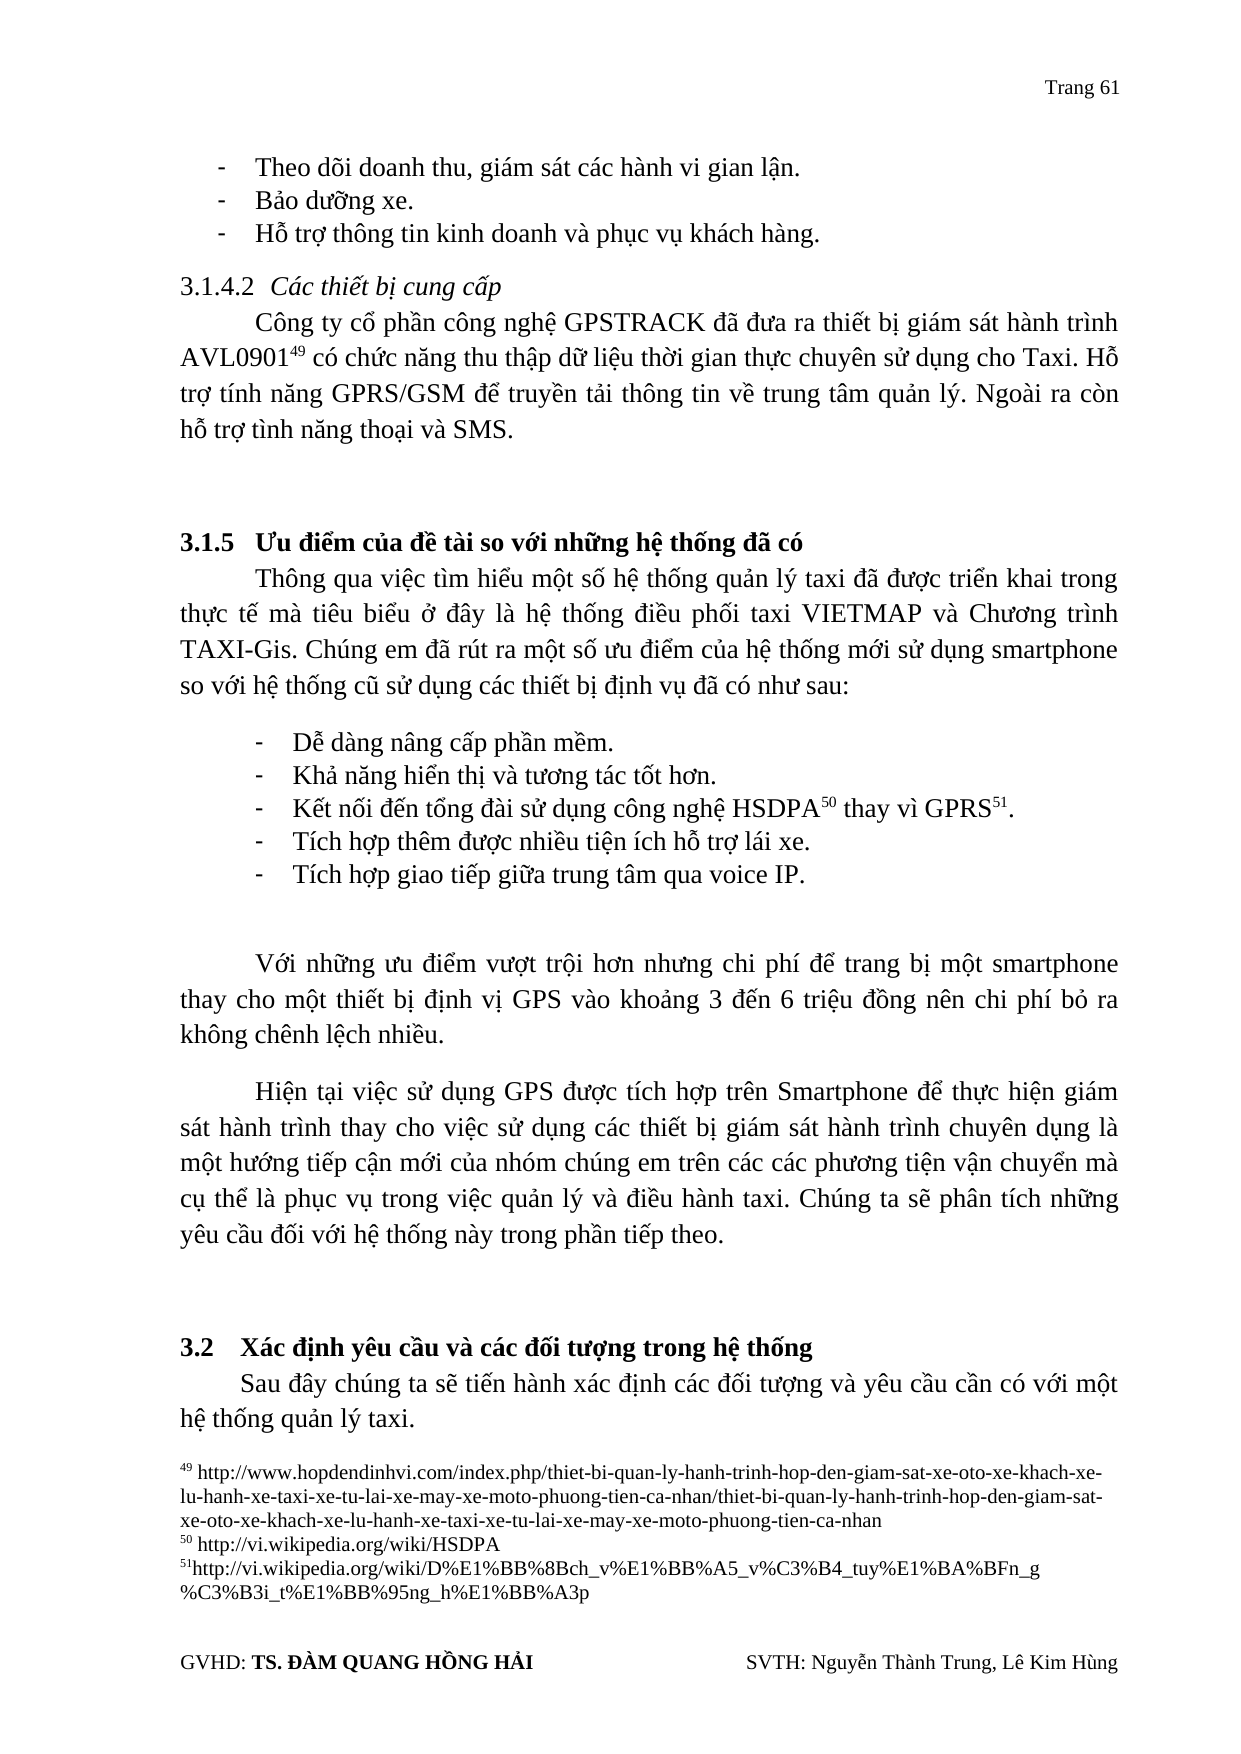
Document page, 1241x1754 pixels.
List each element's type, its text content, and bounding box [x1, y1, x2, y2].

subtitle Xác định yêu cầu và các đối tượng trong hệ thống [180, 1331, 1120, 1362]
list Tích hợp thêm được nhiều tiện ích hỗ trợ lái xe. [255, 824, 1120, 857]
text Với những ưu điểm vượt trội hơn nhưng chi phí để trang bị một smartphone thay cho một thiết bị định vị GPS vào khoảng 3 đến 6 triệu đồng nên chi phí bỏ ra không chênh lệch nhiều. [180, 947, 1120, 1050]
text Công ty cổ phần công nghệ GPSTRACK đã đưa ra thiết bị giám sát hành trình AVL0901 có chức năng thu thập dữ liệu thời gian thực chuyên sử dụng cho Taxi. Hỗ trợ tính năng GPRS/GSM để truyền tải thông tin về trung tâm quản lý. Ngoài ra còn hỗ trợ tình năng thoại và SMS. [180, 306, 1120, 444]
list Kết nối đến tổng đài sử dụng công nghệ HSDPA thay vì GPRS. [255, 791, 1120, 824]
list Khả năng hiển thị và tương tác tốt hơn. [255, 758, 1120, 791]
text Sau đây chúng ta sẽ tiến hành xác định các đối tượng và yêu cầu cần có với một hệ thống quản lý taxi. [180, 1367, 1120, 1434]
text Hiện tại việc sử dụng GPS được tích hợp trên Smartphone để thực hiện giám sát hành trình thay cho việc sử dụng các thiết bị giám sát hành trình chuyên dụng là một hướng tiếp cận mới của nhóm chúng em trên các các phương tiện vận chuyển mà cụ thể là phục vụ trong việc quản lý và điều hành taxi. Chúng ta sẽ phân tích những yêu cầu đối với hệ thống này trong phần tiếp theo. [180, 1075, 1120, 1249]
list Dễ dàng nâng cấp phần mềm. [255, 725, 1120, 758]
text Thông qua việc tìm hiểu một số hệ thống quản lý taxi đã được triển khai trong thực tế mà tiêu biểu ở đây là hệ thống điều phối taxi VIETMAP và Chương trình TAXI-Gis. Chúng em đã rút ra một số ưu điểm của hệ thống mới sử dụng smartphone so với hệ thống cũ sử dụng các thiết bị định vụ đã có như sau: [180, 562, 1120, 700]
subtitle Ưu điểm của đề tài so với những hệ thống đã có [180, 526, 1120, 557]
list Theo dõi doanh thu, giám sát các hành vi gian lận. [217, 150, 1120, 183]
list Hỗ trợ thông tin kinh doanh và phục vụ khách hàng. [217, 216, 1120, 249]
list Bảo dưỡng xe. [217, 183, 1120, 216]
list Tích hợp giao tiếp giữa trung tâm qua voice IP. [255, 857, 1120, 891]
subtitle Các thiết bị cung cấp [180, 270, 1120, 301]
